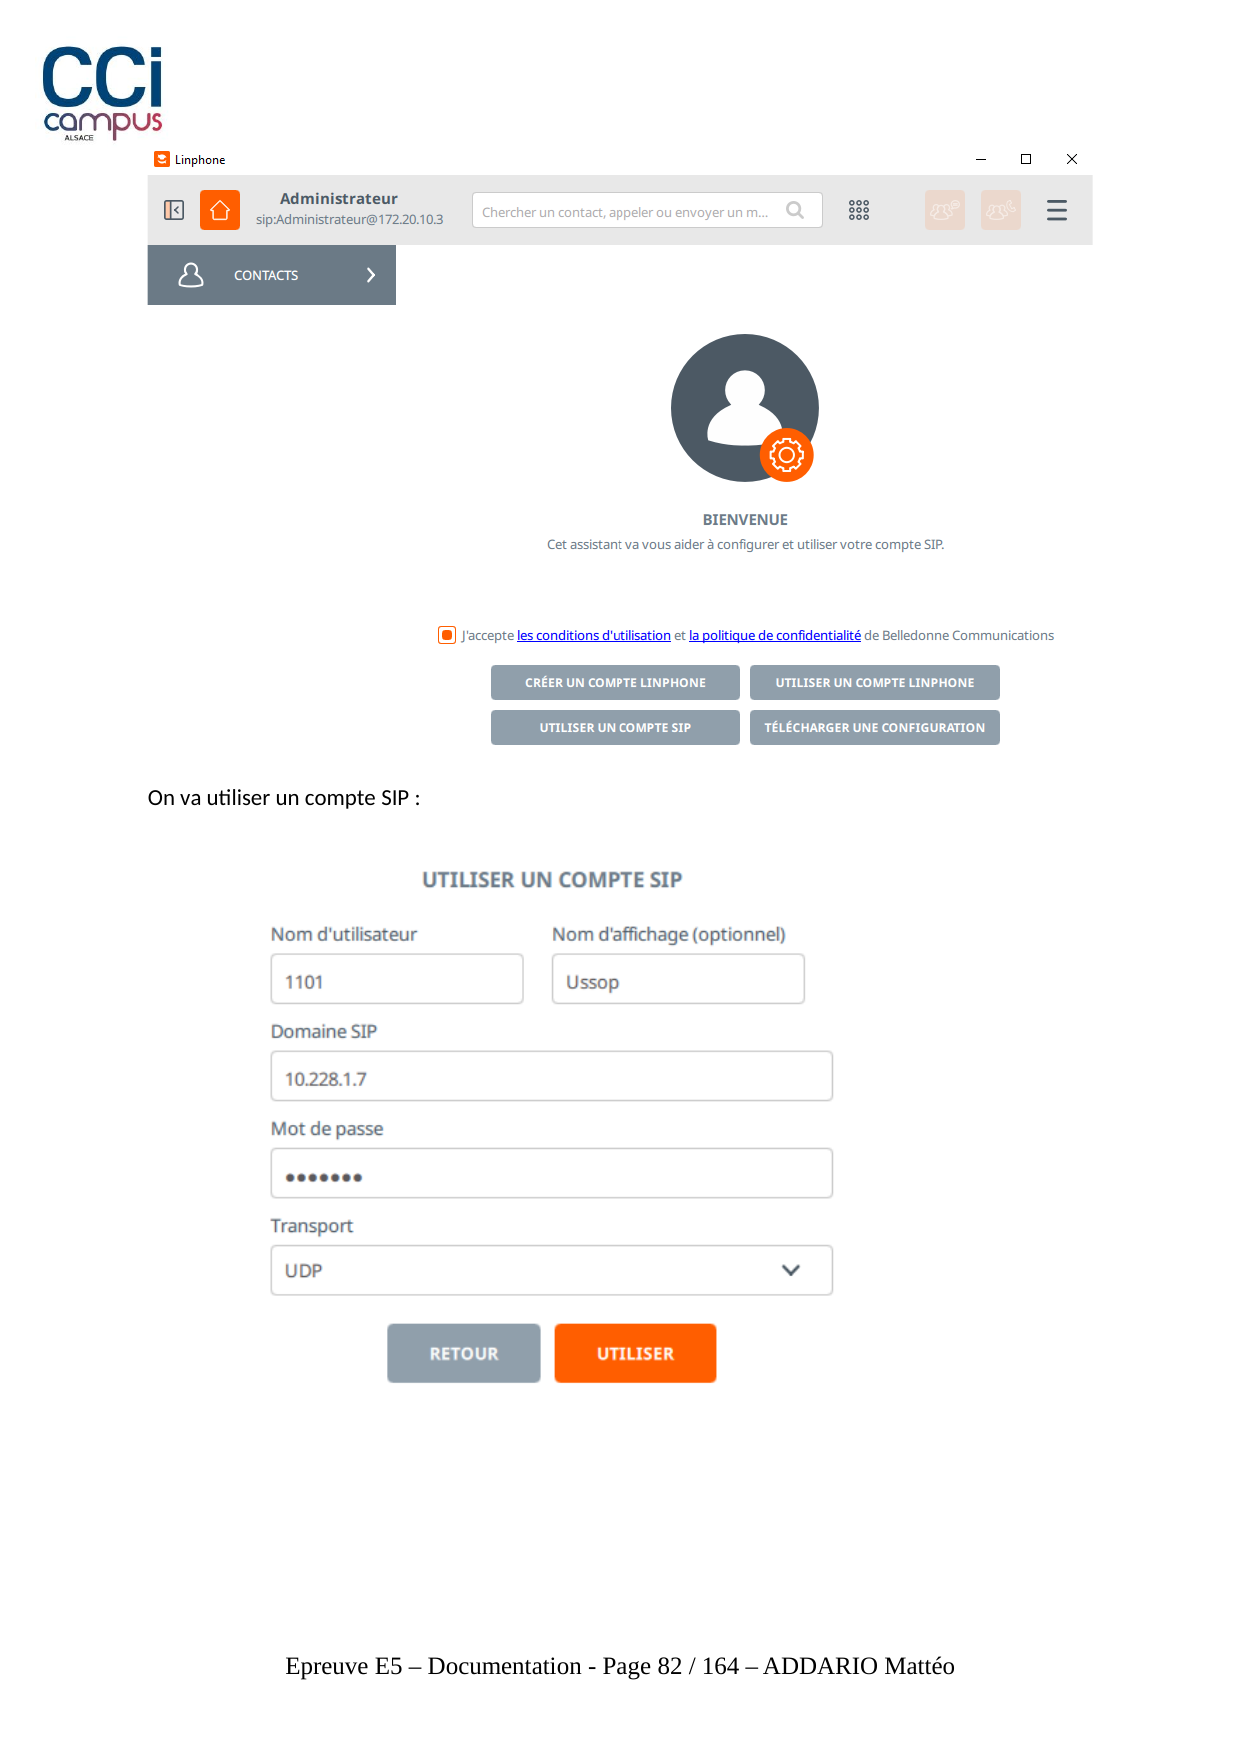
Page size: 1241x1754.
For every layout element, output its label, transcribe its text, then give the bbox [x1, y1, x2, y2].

text On va utiliser un compte SIP : [148, 783, 1093, 811]
picture [35, 26, 1093, 783]
picture [147, 810, 929, 1476]
